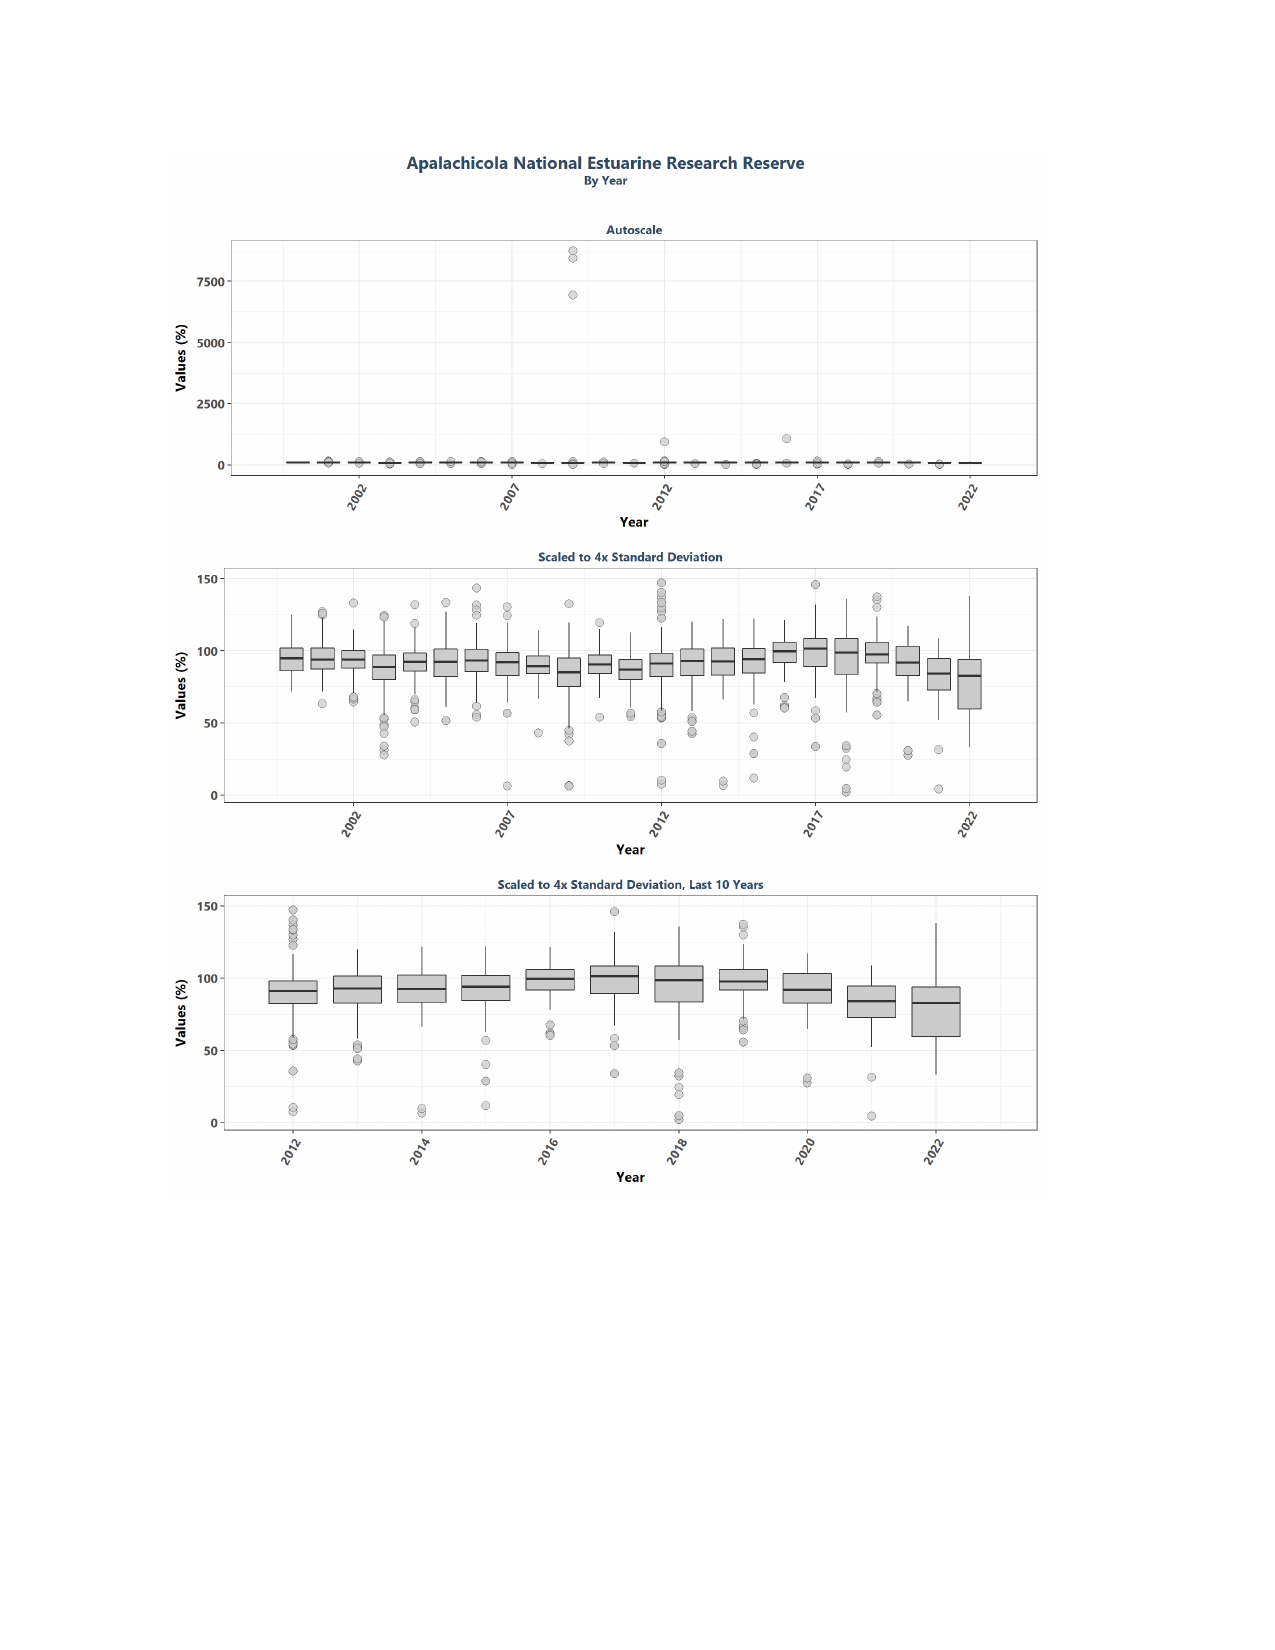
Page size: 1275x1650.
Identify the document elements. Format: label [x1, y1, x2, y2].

picture [168, 150, 1044, 1200]
